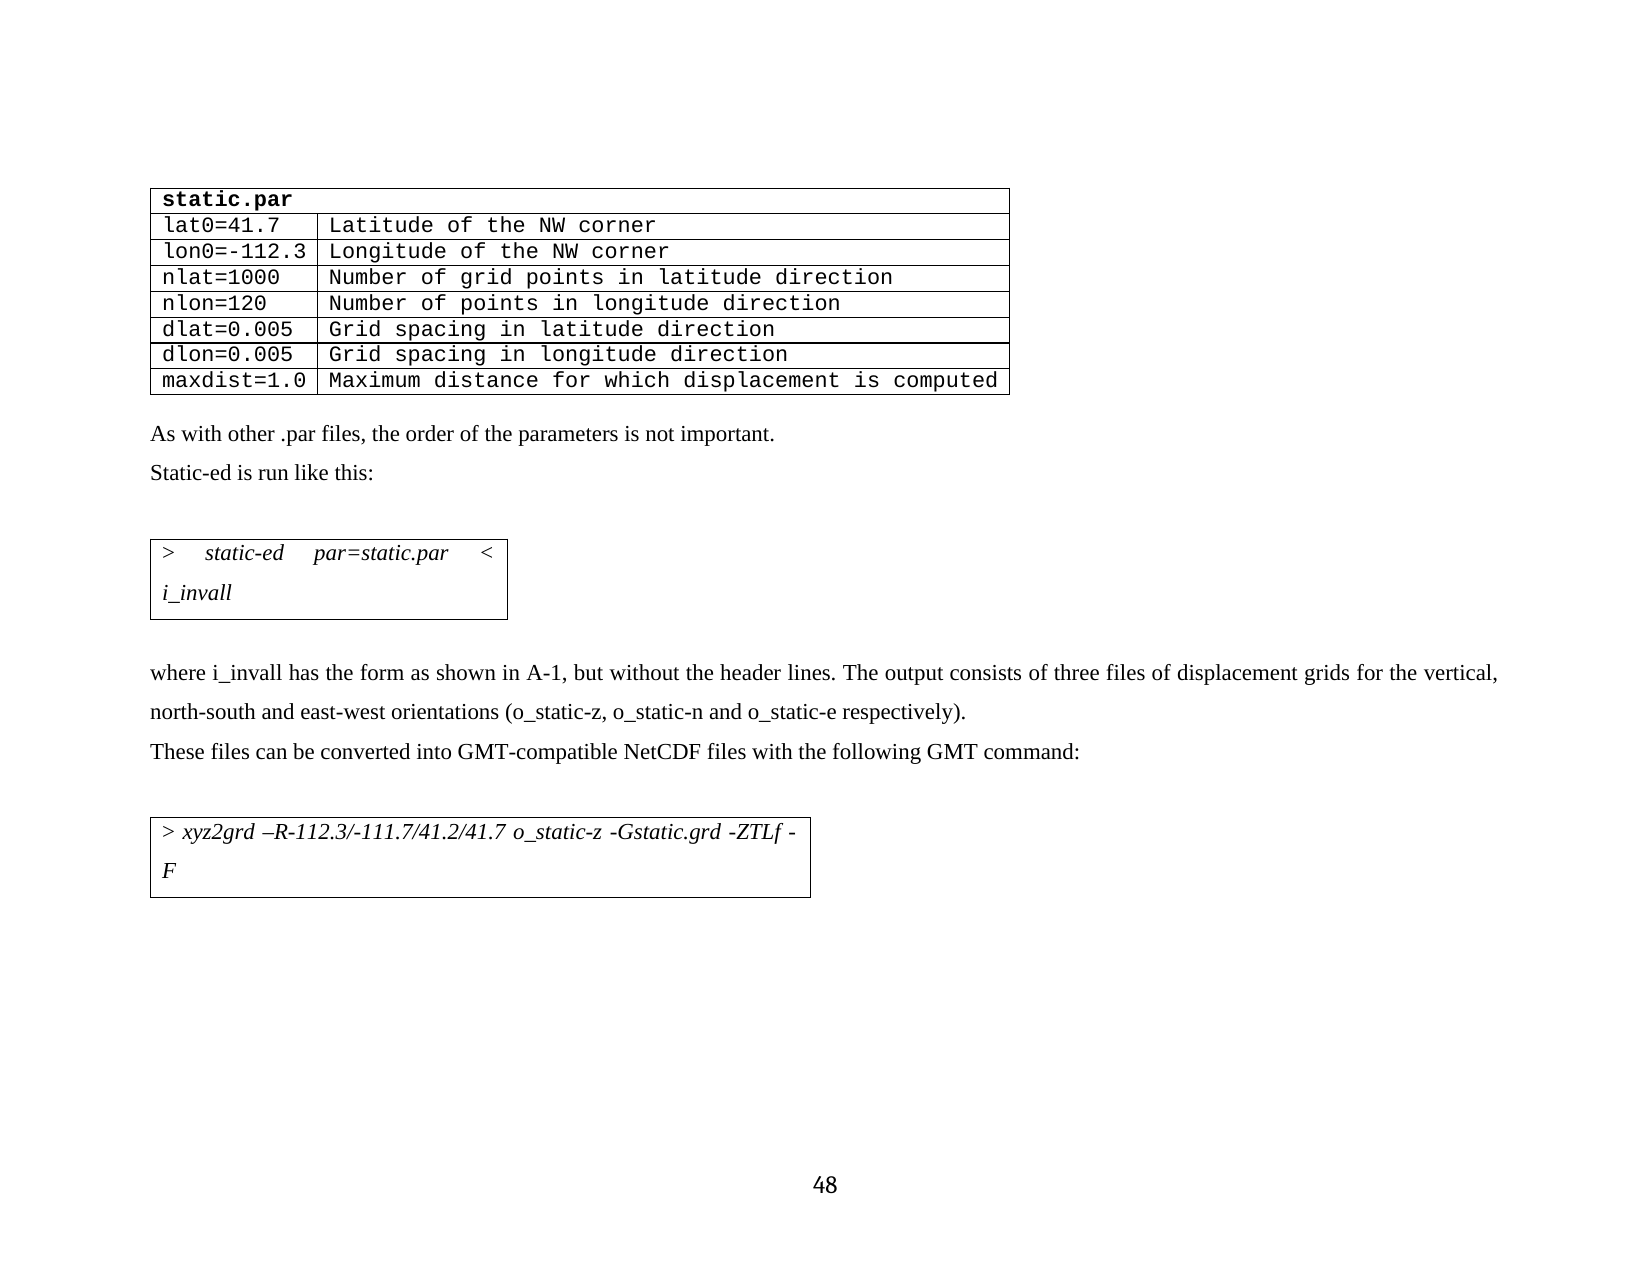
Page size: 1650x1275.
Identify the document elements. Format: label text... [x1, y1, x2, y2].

table_cell nlat=1000 [151, 266, 317, 291]
table_cell Maximum distance for which displacement is computed [318, 369, 1009, 394]
text These files can be converted into GMT-compatible NetCDF files with the following GMT command: [150, 738, 1500, 764]
table_cell Number of grid points in latitude direction [318, 266, 1009, 291]
table_cell lat0=41.7 [151, 214, 317, 239]
table_header > static-ed par=static.par < i_invall [151, 540, 507, 618]
table_cell maxdist=1.0 [151, 369, 317, 394]
table_cell Grid spacing in longitude direction [318, 344, 1009, 368]
text As with other .par files, the order of the parameters is not important. [150, 420, 1500, 446]
table_cell Longitude of the NW corner [318, 240, 1009, 265]
table_header > xyz2grd –R-112.3/-111.7/41.2/41.7 o_static-z -Gstatic.grd -ZTLf -F [151, 818, 810, 897]
table_cell lon0=-112.3 [151, 240, 317, 265]
text where i_invall has the form as shown in A-1, but without the header lines. The output consists of three files of displacement grids for the vertical, north-south and east-west orientations (o_static-z, o_static-n and o_static-e respectively). [150, 659, 1500, 725]
table_cell Grid spacing in latitude direction [318, 318, 1009, 342]
table_cell dlon=0.005 [151, 344, 317, 368]
table_cell dlat=0.005 [151, 318, 317, 342]
table_cell nlon=120 [151, 292, 317, 317]
table_header static.par [151, 189, 1009, 213]
table_cell Latitude of the NW corner [318, 214, 1009, 239]
text Static-ed is run like this: [150, 459, 1500, 486]
table_cell Number of points in longitude direction [318, 292, 1009, 317]
